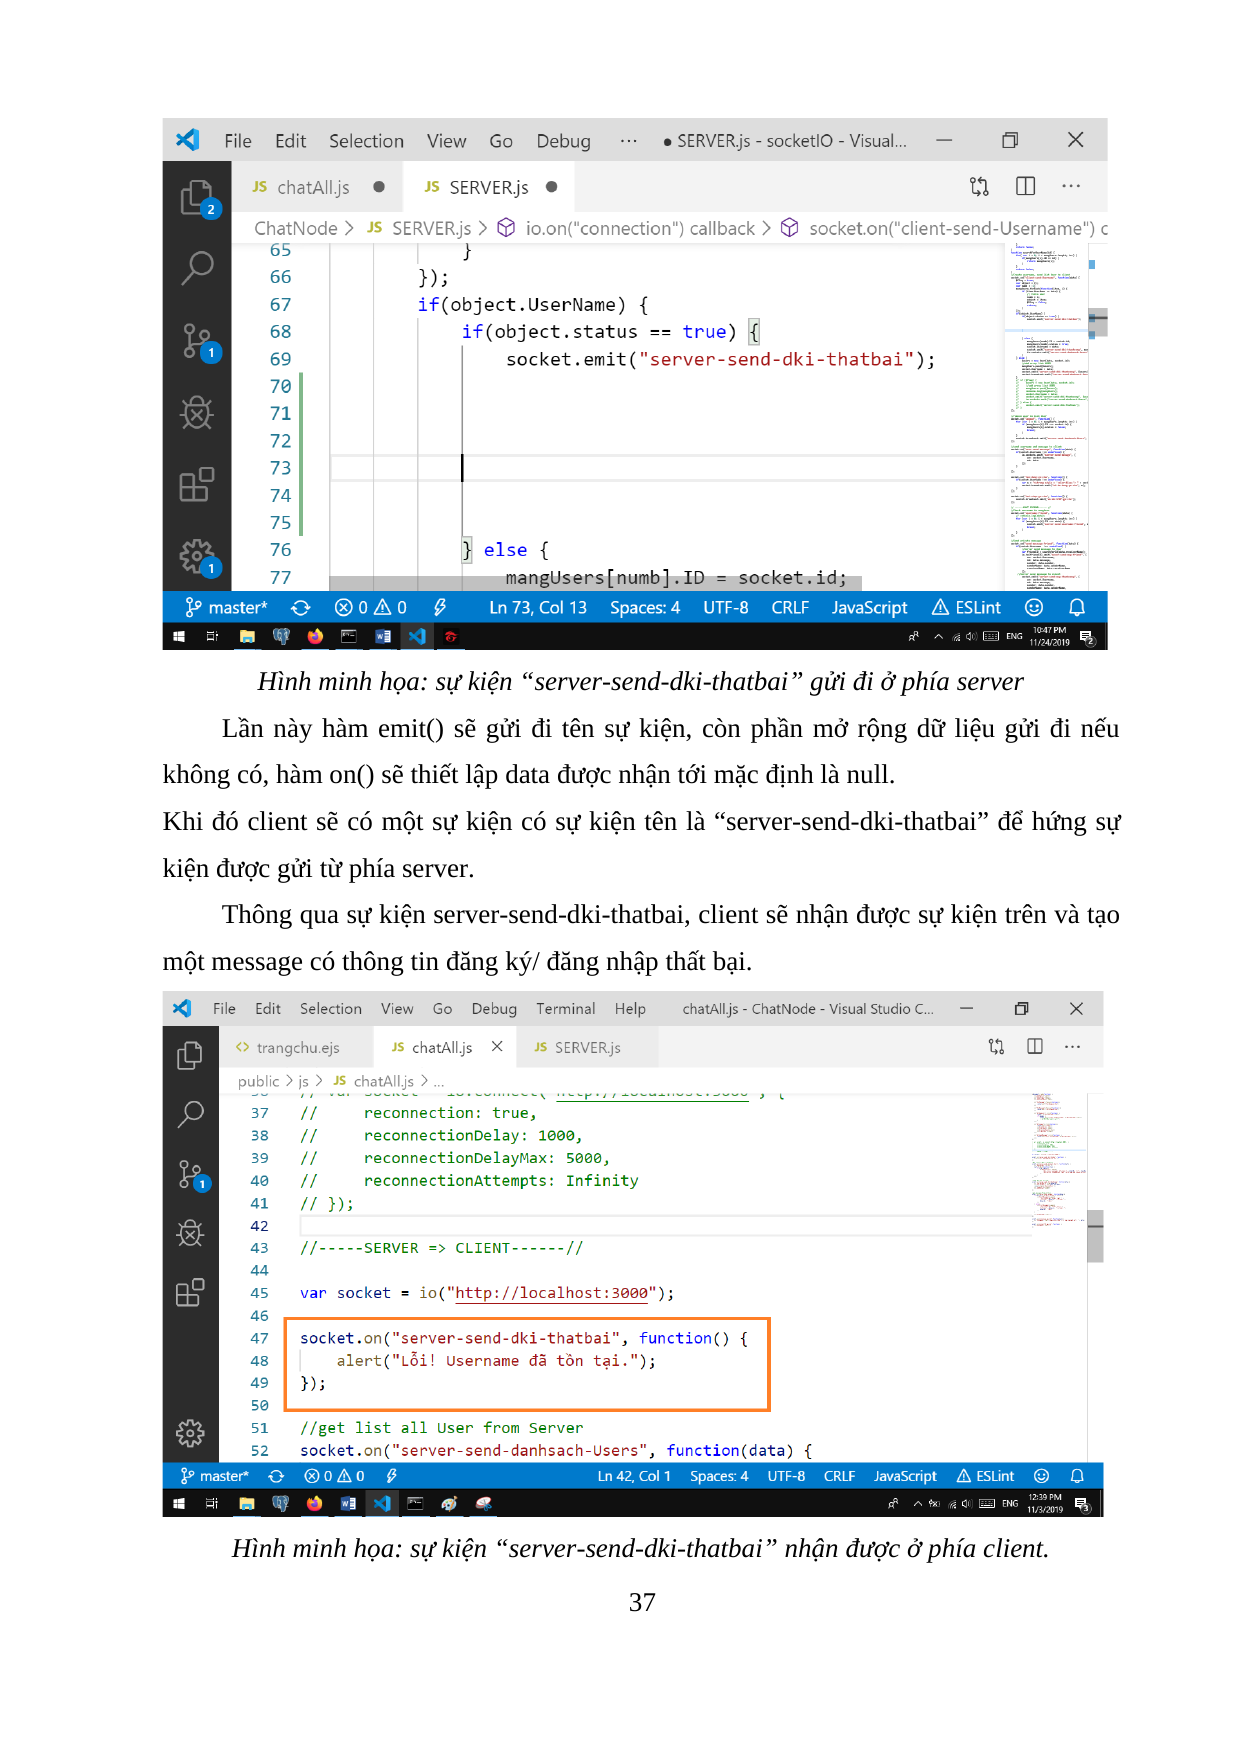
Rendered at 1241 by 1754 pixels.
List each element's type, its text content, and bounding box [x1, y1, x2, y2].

text Hình minh họa: sự kiện “server-send-dki-thatbai” gửi đi ở phía server [162, 665, 1122, 696]
picture [162, 118, 1108, 650]
text Hình minh họa: sự kiện “server-send-dki-thatbai” nhận được ở phía client. [162, 1532, 1122, 1563]
picture [162, 991, 1108, 1517]
text Lần này hàm emit() sẽ gửi đi tên sự kiện, còn phần mở rộng dữ liệu gửi đi nếu không có, hàm on() sẽ thiết lập data được nhận tới mặc định là null. [162, 712, 1122, 789]
text Khi đó client sẽ có một sự kiện có sự kiện tên là “server-send-dki-thatbai” để hứng sự kiện được gửi từ phía server. [162, 805, 1122, 883]
text Thông qua sự kiện server-send-dki-thatbai, client sẽ nhận được sự kiện trên và tạo một message có thông tin đăng ký/ đăng nhập thất bại. [162, 898, 1122, 976]
